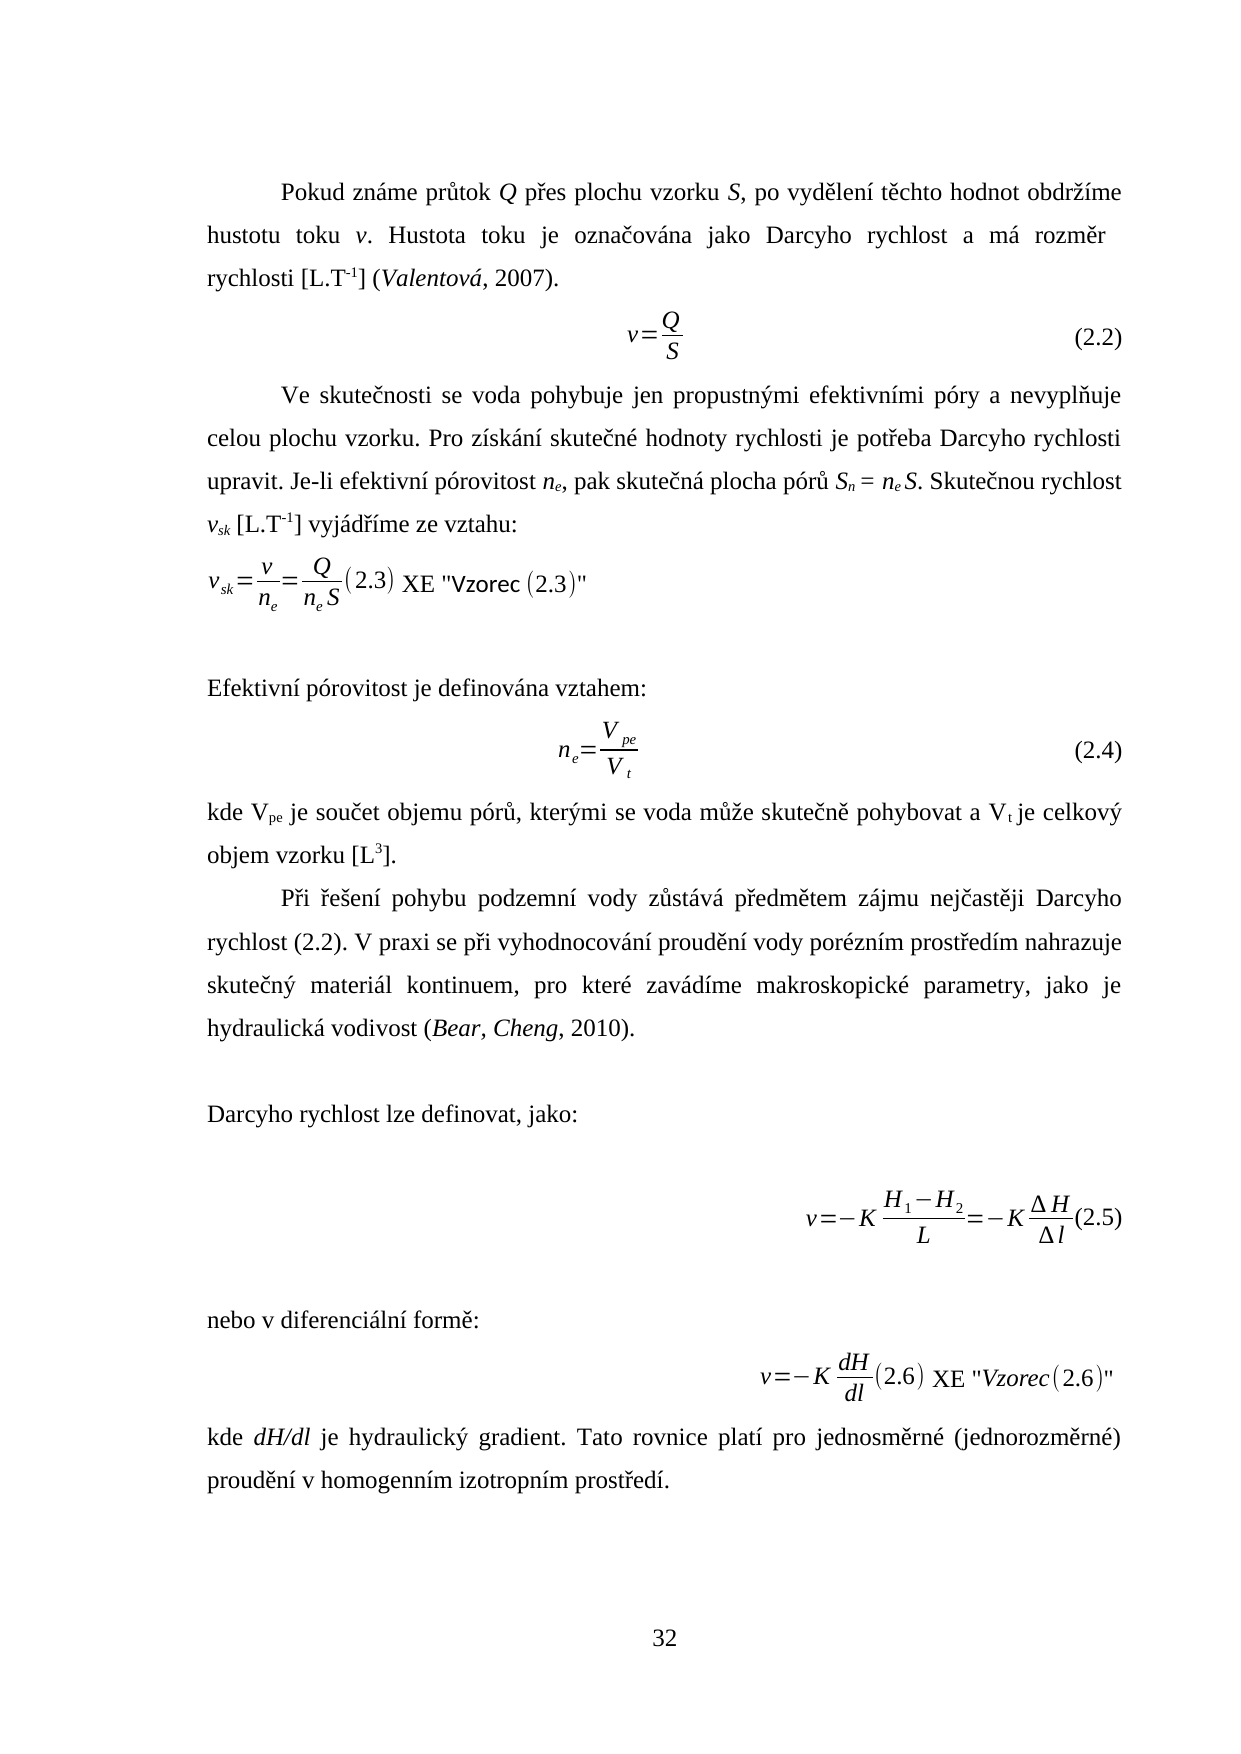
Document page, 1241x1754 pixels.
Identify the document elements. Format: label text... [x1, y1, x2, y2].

text kde Vpe je součet objemu pórů, kterými se voda může skutečně pohybovat a Vt je celkový objem vzorku [L3]. [207, 797, 1122, 869]
text Ve skutečnosti se voda pohybuje jen propustnými efektivními póry a nevyplňuje celou plochu vzorku. Pro získání skutečné hodnoty rychlosti je potřeba Darcyho rychlosti upravit. Je-li efektivní pórovitost ne, pak skutečná plocha pórů Sn = ne S. Skutečnou rychlost vsk [L.T-1] vyjádříme ze vztahu: [207, 380, 1122, 538]
text Efektivní pórovitost je definována vztahem: [207, 673, 1122, 702]
text (2.2) [207, 307, 1122, 366]
text (2.5) [207, 1185, 1122, 1248]
text Pokud známe průtok Q přes plochu vzorku S, po vydělení těchto hodnot obdržíme hustotu toku v. Hustota toku je označována jako Darcyho rychlost a má rozměr rychlosti [L.T-1] (Valentová, 2007). [207, 177, 1122, 292]
text kde dH/dl je hydraulický gradient. Tato rovnice platí pro jednosměrné (jednorozměrné) proudění v homogenním izotropním prostředí. [207, 1422, 1122, 1494]
text (2.4) [207, 717, 1122, 783]
text Při řešení pohybu podzemní vody zůstává předmětem zájmu nejčastěji Darcyho rychlost (2.2). V praxi se při vyhodnocování proudění vody porézním prostředím nahrazuje skutečný materiál kontinuem, pro které zavádíme makroskopické parametry, jako je hydraulická vodivost (Bear, Cheng, 2010). [207, 883, 1122, 1042]
text Darcyho rychlost lze definovat, jako: [207, 1099, 1122, 1128]
text nebo v diferenciální formě: [207, 1306, 1122, 1334]
